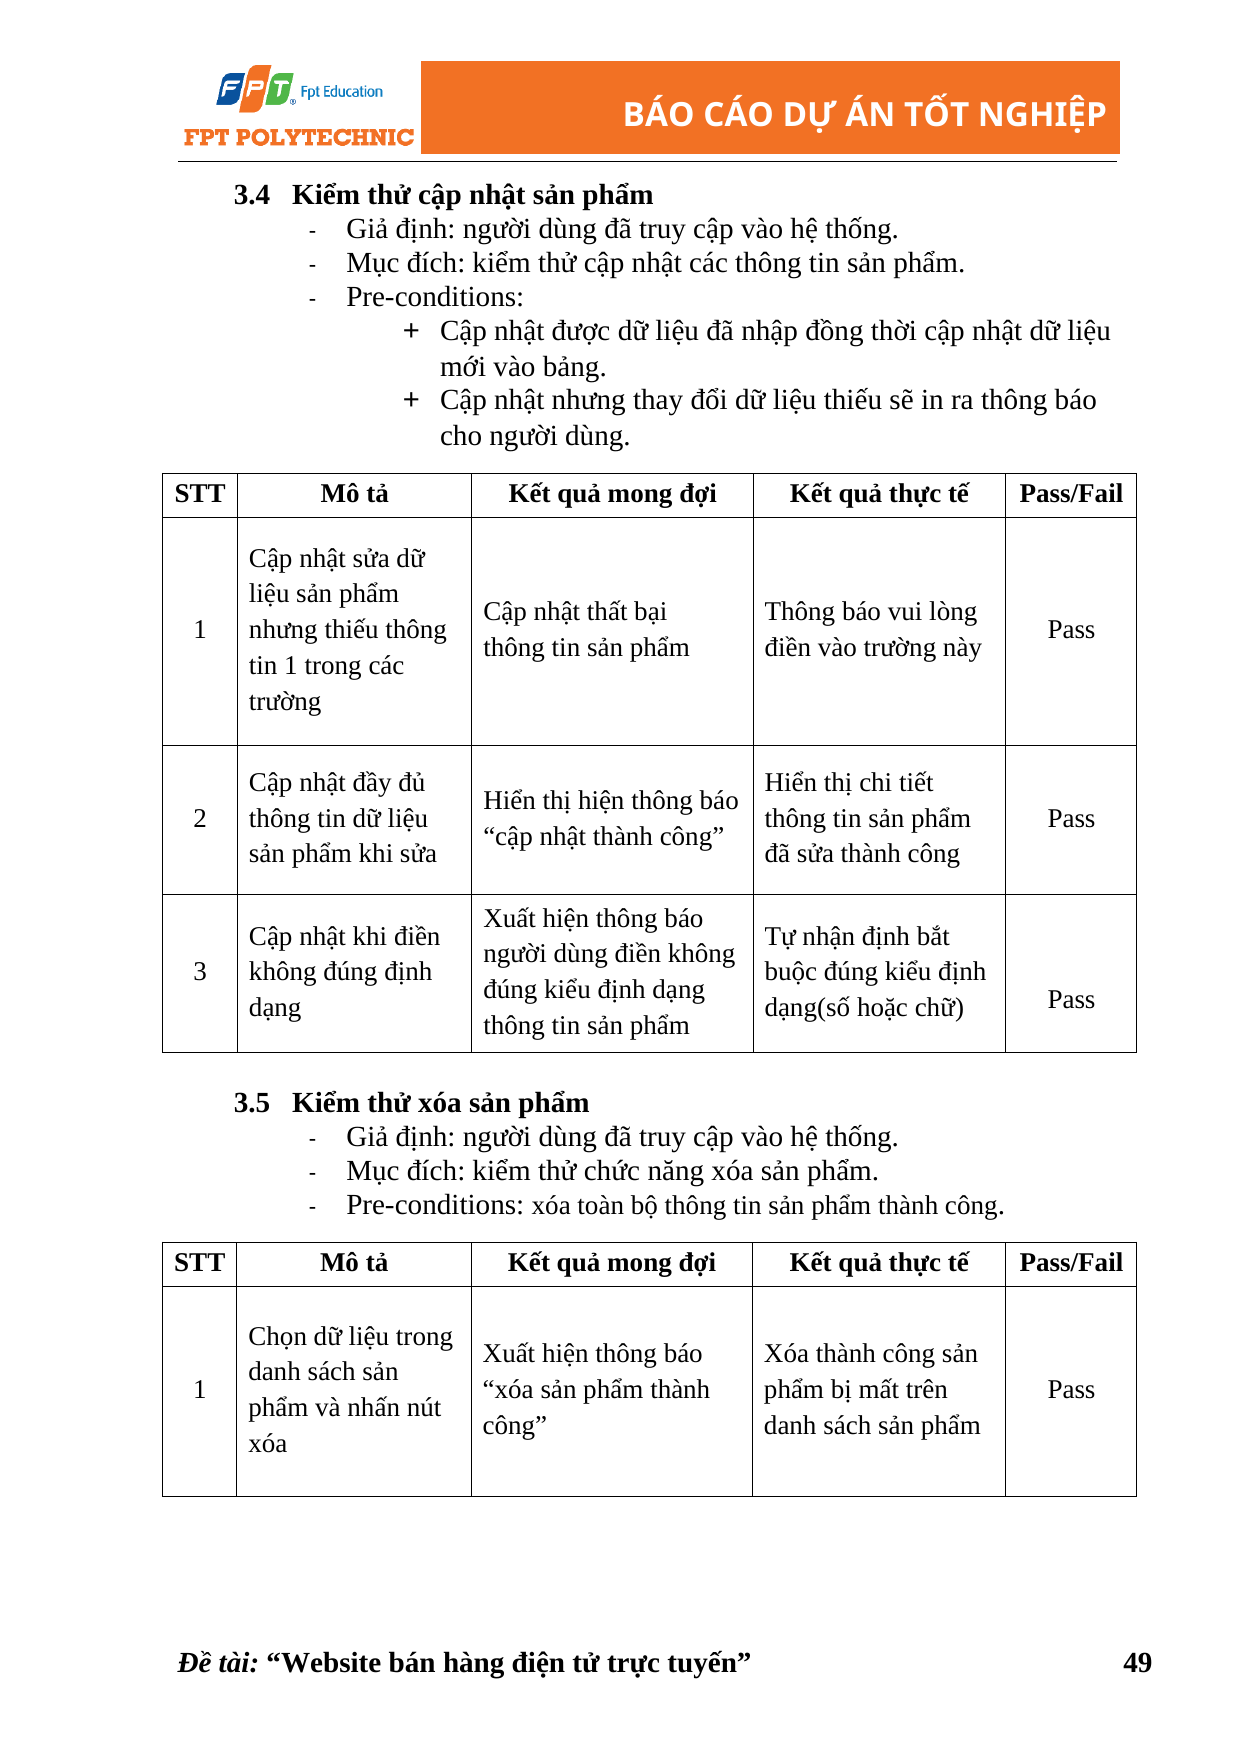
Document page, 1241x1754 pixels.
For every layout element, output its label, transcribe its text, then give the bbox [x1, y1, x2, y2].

table_cell Xuất hiện thông báo người dùng điền không đúng kiểu định dạng thông tin sản phẩm [472, 895, 753, 1052]
subtitle 3.5 Kiểm thử xóa sản phẩm [233, 1085, 1122, 1119]
table_cell Chọn dữ liệu trong danh sách sản phẩm và nhấn nút xóa [237, 1287, 471, 1496]
table_cell Cập nhật thất bại thông tin sản phẩm [472, 518, 753, 744]
table_cell Hiển thị hiện thông báo “cập nhật thành công” [472, 746, 753, 893]
table_cell 1 [163, 518, 237, 744]
table_cell Pass [1006, 1287, 1136, 1496]
table_cell Xuất hiện thông báo “xóa sản phẩm thành công” [472, 1287, 752, 1496]
table_header Kết quả thực tế [753, 1243, 1005, 1286]
table_cell Hiển thị chi tiết thông tin sản phẩm đã sửa thành công [754, 746, 1005, 893]
table_header STT [163, 474, 237, 517]
list Cập nhật nhưng thay đổi dữ liệu thiếu sẽ in ra thông báo cho người dùng. [402, 382, 1122, 452]
subtitle 3.4 Kiểm thử cập nhật sản phẩm [233, 177, 1122, 211]
picture [174, 58, 420, 157]
table_cell 1 [163, 1287, 236, 1496]
table_header Mô tả [238, 474, 471, 517]
table_header STT [163, 1243, 236, 1286]
table_cell Pass [1006, 895, 1136, 1052]
table_cell Tự nhận định bắt buộc đúng kiểu định dạng(số hoặc chữ) [754, 895, 1005, 1052]
table_header Pass/Fail [1006, 1243, 1136, 1286]
table_cell Cập nhật sửa dữ liệu sản phẩm nhưng thiếu thông tin 1 trong các trường [238, 518, 471, 744]
table_header Kết quả thực tế [754, 474, 1005, 517]
list Mục đích: kiểm thử cập nhật các thông tin sản phẩm. [308, 245, 1122, 279]
table_cell 2 [163, 746, 237, 893]
list Giả định: người dùng đã truy cập vào hệ thống. [308, 1119, 1122, 1153]
table_header Mô tả [237, 1243, 471, 1286]
table_cell 3 [163, 895, 237, 1052]
table_header Pass/Fail [1006, 474, 1136, 517]
table_cell Pass [1006, 518, 1136, 744]
list Pre-conditions: [308, 279, 1122, 313]
list Cập nhật được dữ liệu đã nhập đồng thời cập nhật dữ liệu mới vào bảng. [402, 313, 1122, 382]
list Pre-conditions: xóa toàn bộ thông tin sản phẩm thành công. [308, 1187, 1122, 1221]
table_cell Pass [1006, 746, 1136, 893]
table_cell Cập nhật khi điền không đúng định dạng [238, 895, 471, 1052]
table_cell Xóa thành công sản phẩm bị mất trên danh sách sản phẩm [753, 1287, 1005, 1496]
list Giả định: người dùng đã truy cập vào hệ thống. [308, 211, 1122, 245]
table_cell Thông báo vui lòng điền vào trường này [754, 518, 1005, 744]
table_cell Cập nhật đầy đủ thông tin dữ liệu sản phẩm khi sửa [238, 746, 471, 893]
table_header Kết quả mong đợi [472, 1243, 752, 1286]
table_header Kết quả mong đợi [472, 474, 753, 517]
list Mục đích: kiểm thử chức năng xóa sản phẩm. [308, 1153, 1122, 1187]
